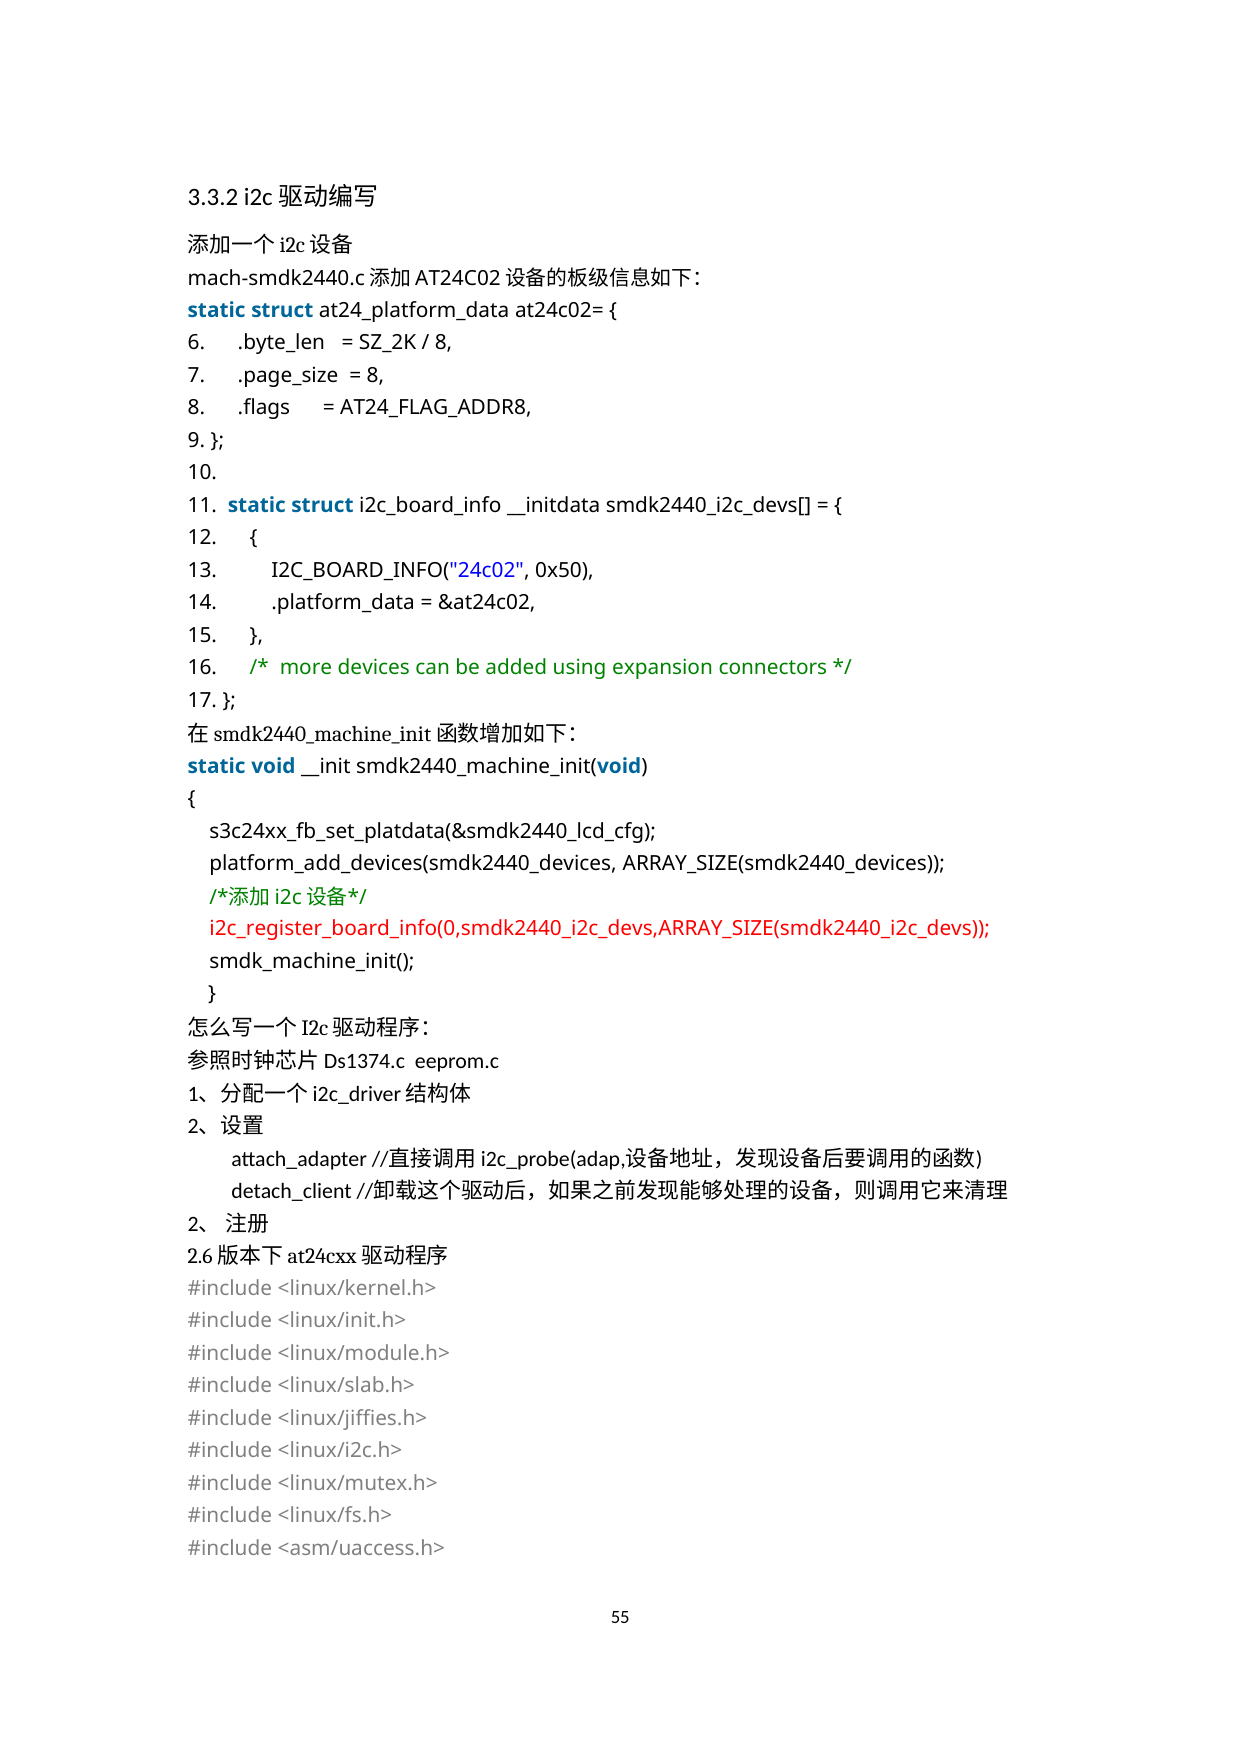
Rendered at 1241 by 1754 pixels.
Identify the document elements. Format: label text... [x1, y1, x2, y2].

text 16. /* more devices can be added using expansion connectors */ [187, 651, 1053, 683]
text 7. .page_size = 8, [187, 358, 1053, 391]
text } [187, 977, 1053, 1009]
text #include <linux/mutex.h> [187, 1466, 1053, 1499]
text i2c_register_board_info(0,smdk2440_i2c_devs,ARRAY_SIZE(smdk2440_i2c_devs)); [187, 912, 1053, 944]
text detach_client //卸载这个驱动后，如果之前发现能够处理的设备，则调用它来清理 [187, 1173, 1053, 1205]
subtitle 在smdk2440_machine_init 函数增加如下： [187, 716, 1053, 748]
subtitle 3.3.2 i2c驱动编写 [187, 162, 1053, 227]
text 1、分配一个i2c_driver结构体 [187, 1075, 1053, 1108]
text 8. .flags = AT24_FLAG_ADDR8, [187, 391, 1053, 423]
subtitle 2.6 版本下at24cxx 驱动程序 [187, 1238, 1053, 1270]
text 2、设置 [187, 1108, 1053, 1140]
text #include <linux/fs.h> [187, 1499, 1053, 1531]
text s3c24xx_fb_set_platdata(&smdk2440_lcd_cfg); [187, 814, 1053, 847]
text attach_adapter //直接调用i2c_probe(adap,设备地址，发现设备后要调用的函数) [187, 1140, 1053, 1173]
text { [187, 782, 1053, 814]
text /*添加i2c设备*/ [187, 879, 1053, 912]
text mach-smdk2440.c添加AT24C02设备的板级信息如下： [187, 261, 1053, 293]
text static void __init smdk2440_machine_init(void) [187, 749, 1053, 782]
text #include <linux/init.h> [187, 1304, 1053, 1336]
text 13. I2C_BOARD_INFO("24c02", 0x50), [187, 553, 1053, 586]
text smdk_machine_init(); [187, 944, 1053, 977]
text static struct at24_platform_data at24c02= { [187, 293, 1053, 326]
text 11. static struct i2c_board_info __initdata smdk2440_i2c_devs[] = { [187, 488, 1053, 521]
text 9. }; [187, 423, 1053, 456]
text #include <asm/uaccess.h> [187, 1531, 1053, 1564]
subtitle 怎么写一个I2c驱动程序： [187, 1009, 1053, 1042]
text #include <linux/slab.h> [187, 1369, 1053, 1401]
text 15. }, [187, 618, 1053, 651]
text platform_add_devices(smdk2440_devices, ARRAY_SIZE(smdk2440_devices)); [187, 847, 1053, 879]
text #include <linux/jiffies.h> [187, 1401, 1053, 1434]
text 10. [187, 456, 1053, 488]
text 参照时钟芯片 Ds1374.c eeprom.c [187, 1043, 1053, 1075]
text 17. }; [187, 683, 1053, 716]
subtitle 添加一个i2c设备 [187, 227, 1053, 259]
text 14. .platform_data = &at24c02, [187, 586, 1053, 618]
list 注册 [187, 1205, 1053, 1238]
text #include <linux/i2c.h> [187, 1434, 1053, 1466]
text 6. .byte_len = SZ_2K / 8, [187, 326, 1053, 358]
text #include <linux/kernel.h> [187, 1271, 1053, 1304]
text #include <linux/module.h> [187, 1336, 1053, 1369]
text 12. { [187, 521, 1053, 553]
